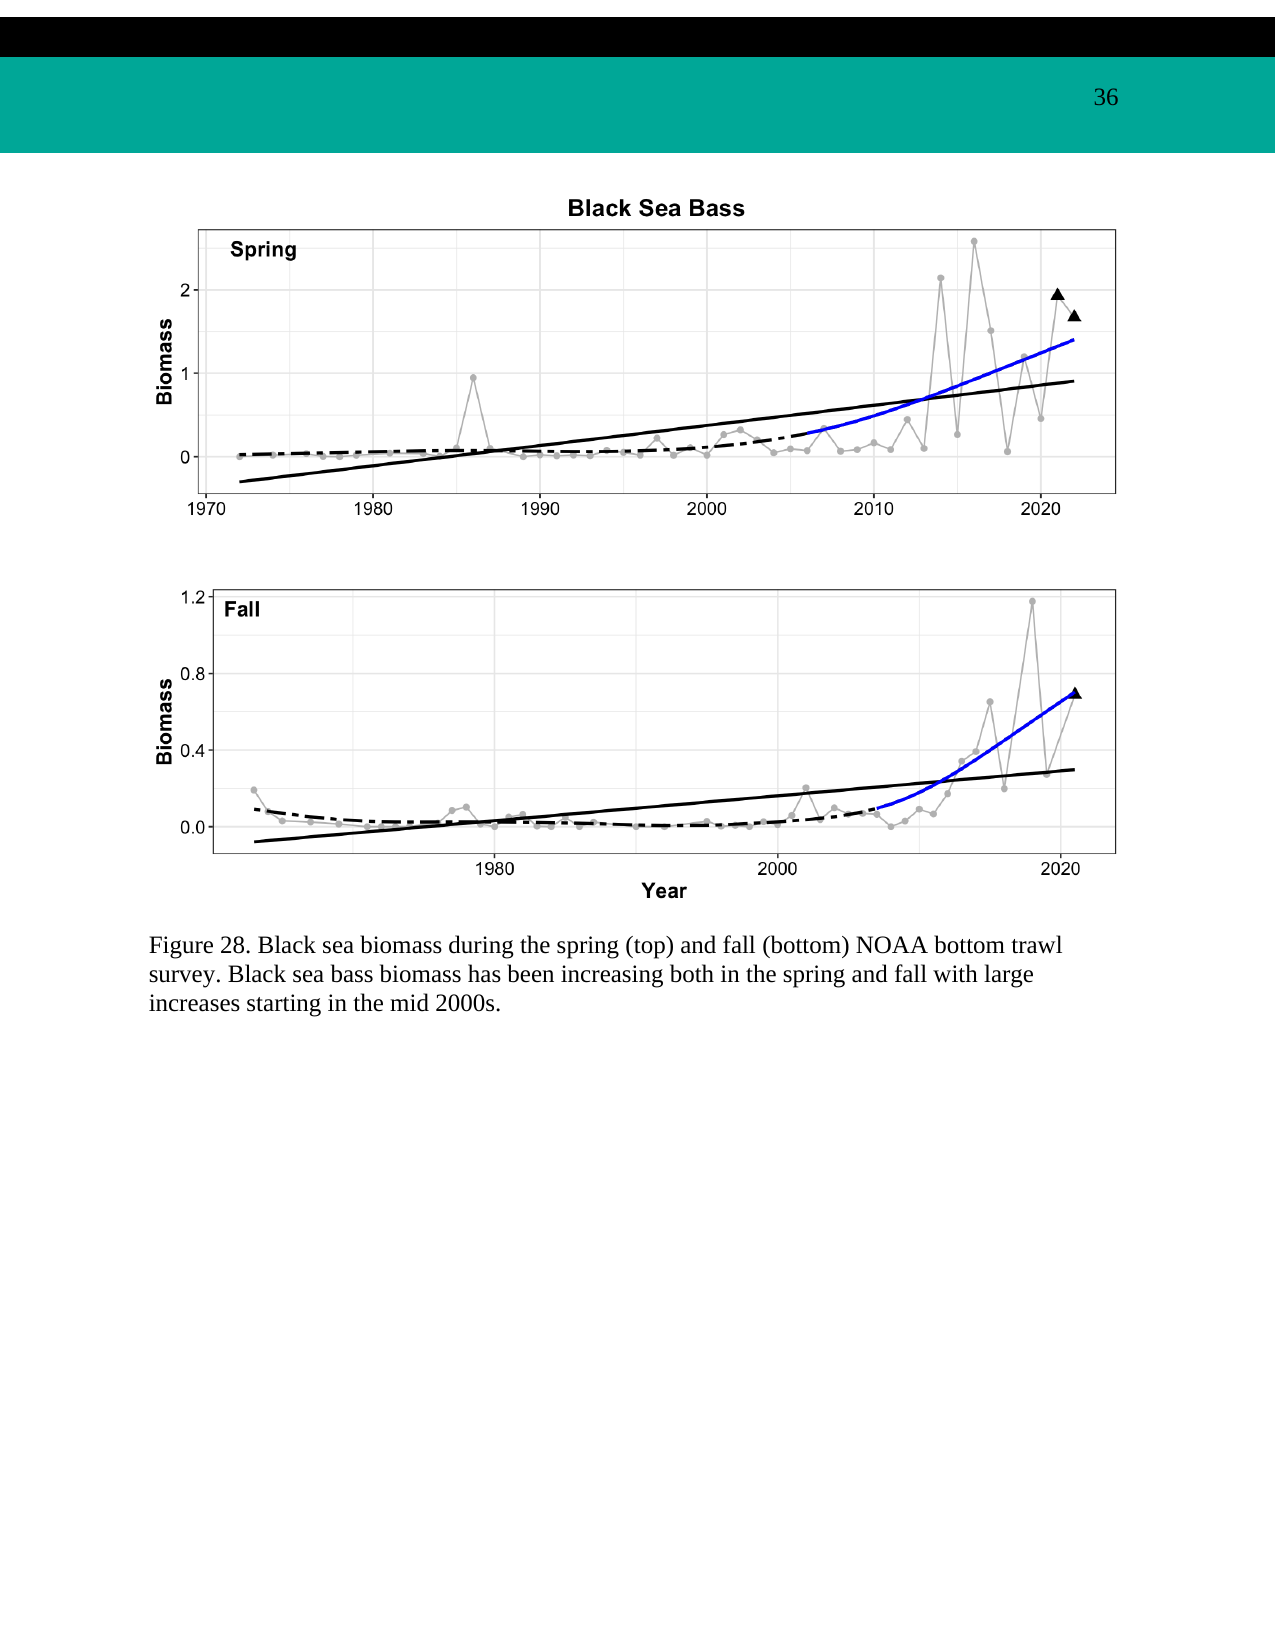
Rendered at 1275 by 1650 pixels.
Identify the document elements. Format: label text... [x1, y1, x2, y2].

picture [148, 190, 1124, 910]
text Figure 28. Black sea biomass during the spring (top) and fall (bottom) NOAA bottom trawl survey. Black sea bass biomass has been increasing both in the spring and fall with large increases starting in the mid 2000s. [148, 930, 1127, 1017]
